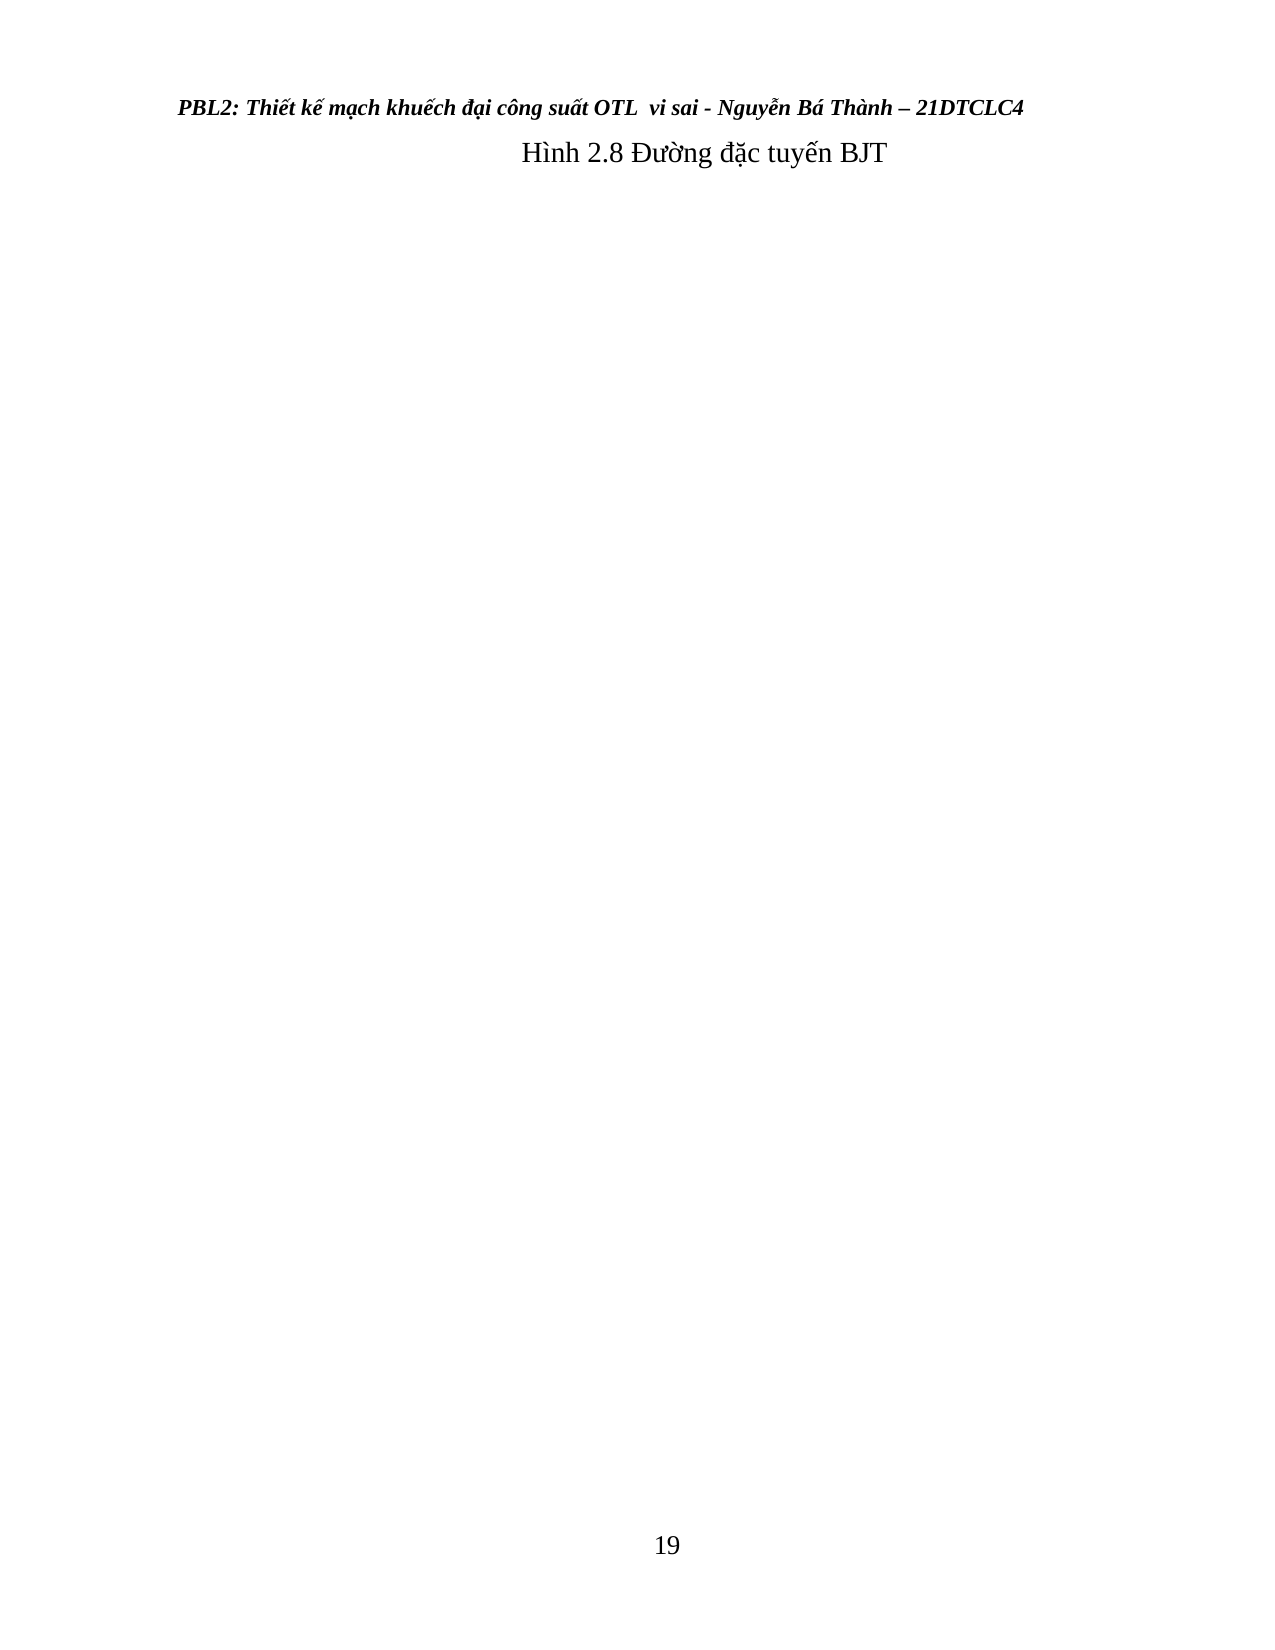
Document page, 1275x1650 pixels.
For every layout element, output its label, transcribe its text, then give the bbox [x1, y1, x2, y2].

text Hình 2.8 Đường đặc tuyến BJT [165, 135, 1244, 169]
